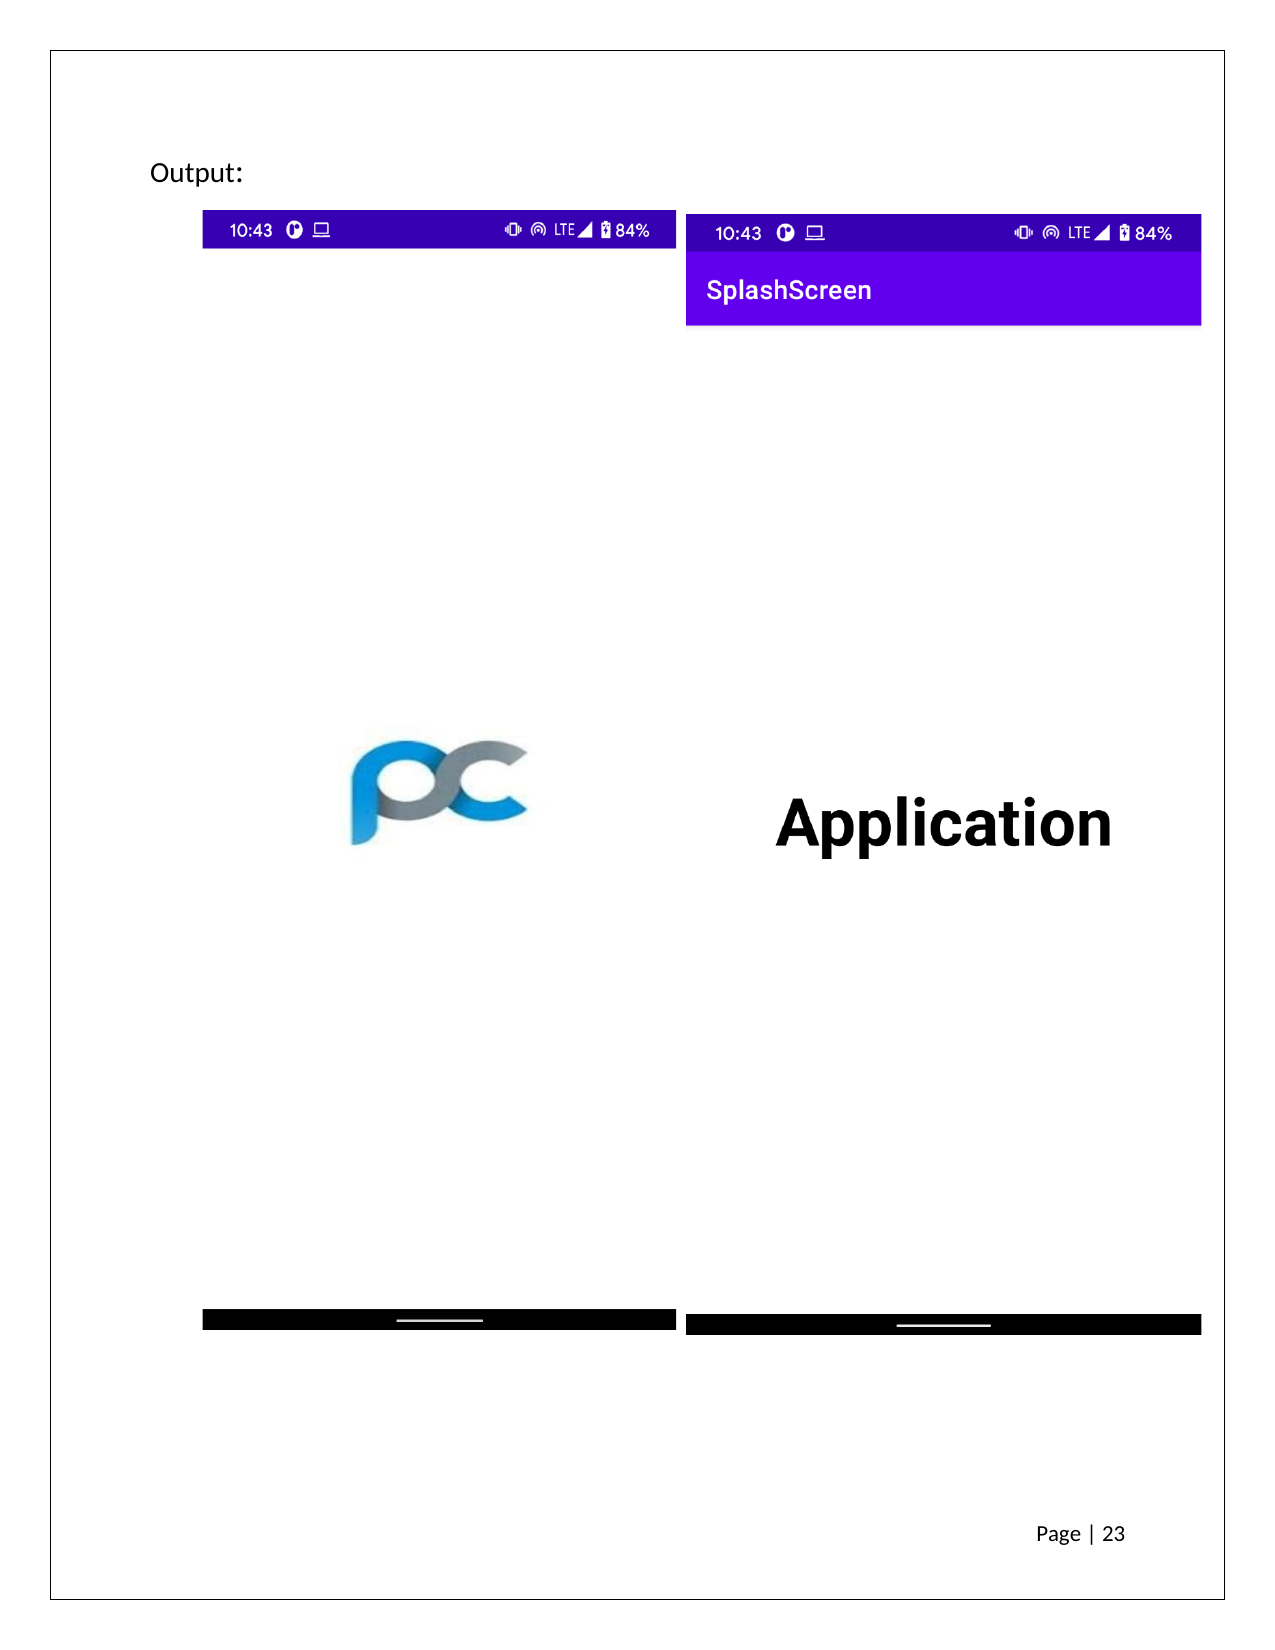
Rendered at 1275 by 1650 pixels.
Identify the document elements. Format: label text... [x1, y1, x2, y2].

text Output: [150, 150, 1125, 191]
picture [686, 214, 1202, 1335]
picture [202, 210, 677, 1330]
